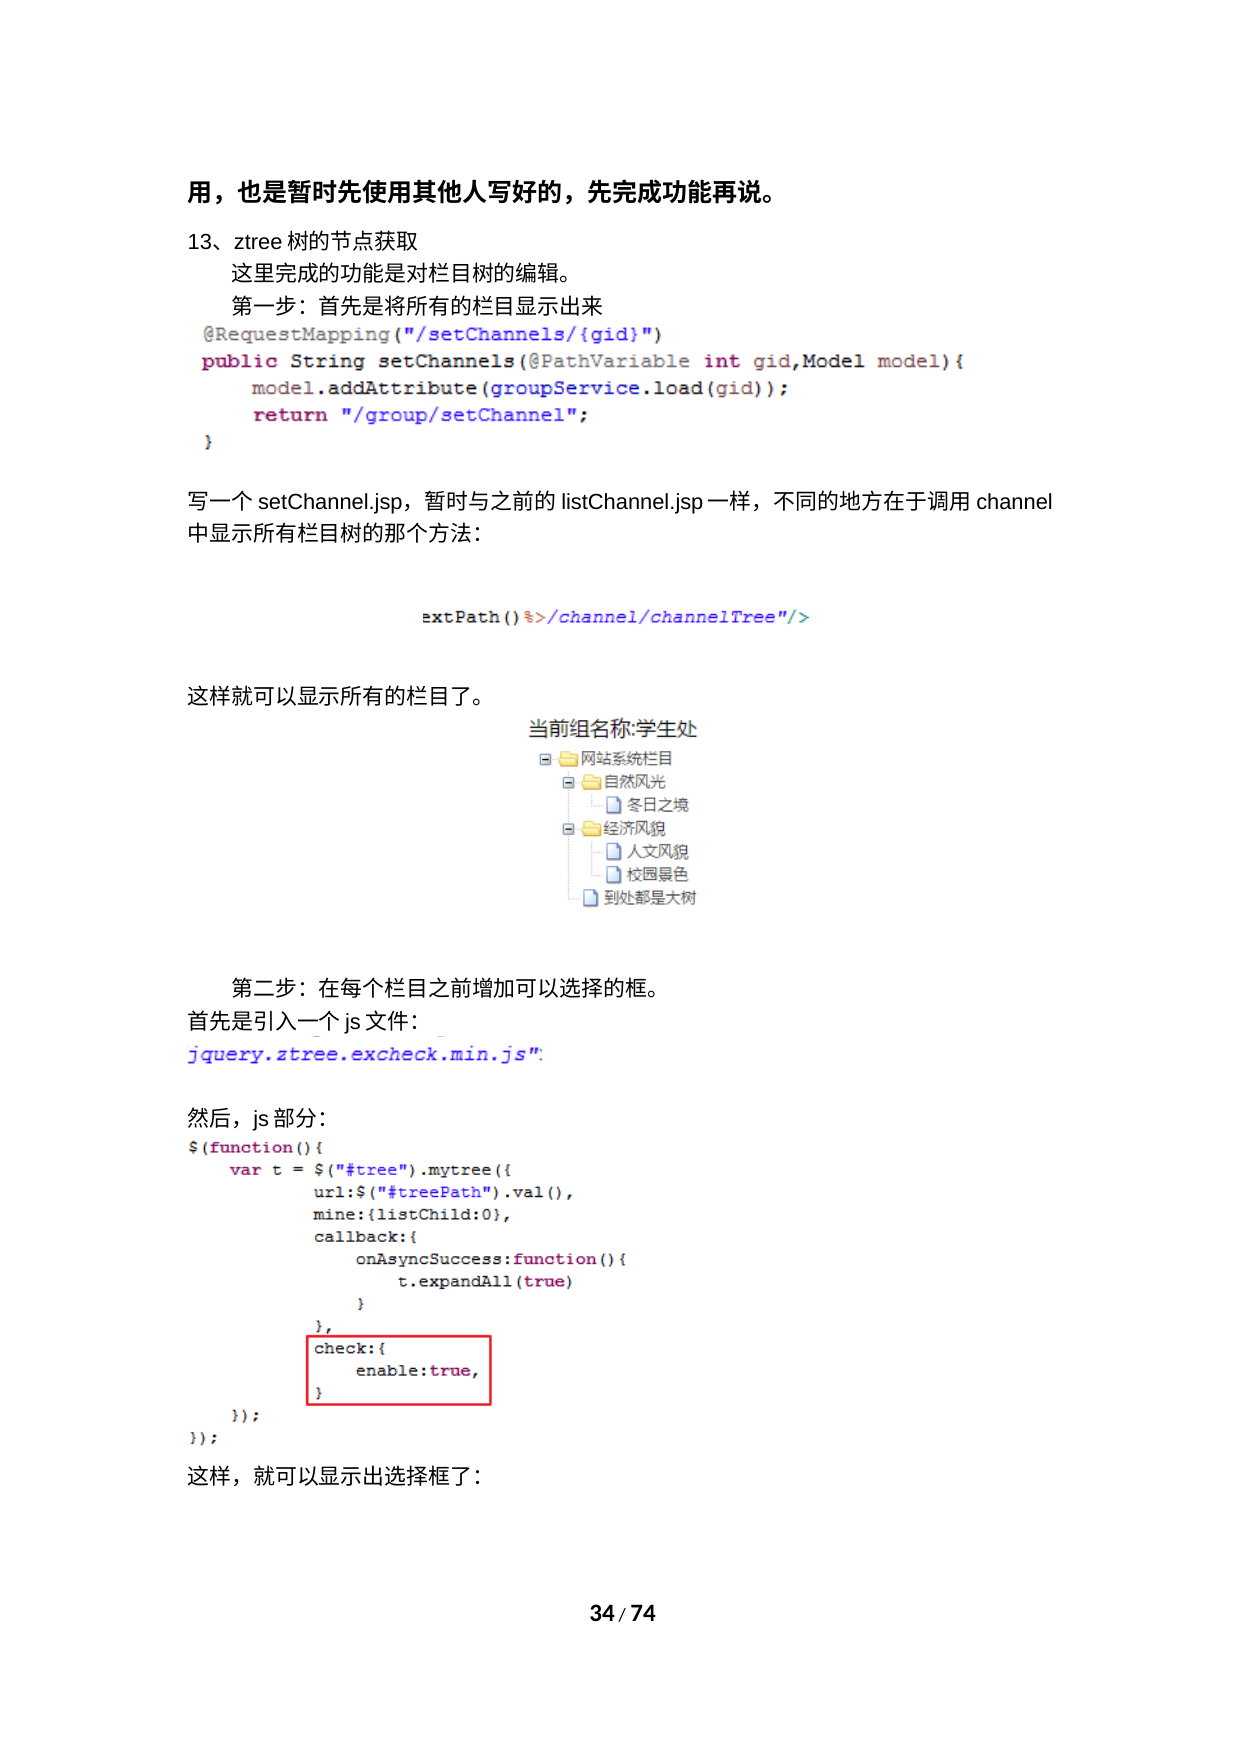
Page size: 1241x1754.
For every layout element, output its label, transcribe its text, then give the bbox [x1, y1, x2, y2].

picture [423, 548, 818, 673]
picture [187, 321, 977, 456]
text 这样就可以显示所有的栏目了。 [187, 678, 1053, 711]
text 首先是引入一个js文件： [187, 1003, 1053, 1036]
text 这样，就可以显示出选择框了： [187, 1458, 1053, 1491]
text 第一步：首先是将所有的栏目显示出来 [187, 288, 1053, 321]
text 然后，js部分： [187, 1101, 1053, 1133]
picture [187, 1133, 645, 1448]
picture [527, 711, 713, 919]
picture [187, 1036, 543, 1086]
text 这里完成的功能是对栏目树的编辑。 [187, 256, 1053, 288]
text 写一个setChannel.jsp，暂时与之前的listChannel.jsp一样，不同的地方在于调用channel中显示所有栏目树的那个方法： [187, 483, 1053, 548]
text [187, 158, 1053, 223]
text 第二步：在每个栏目之前增加可以选择的框。 [187, 971, 1053, 1003]
text 13、ztree树的节点获取 [187, 223, 1053, 256]
